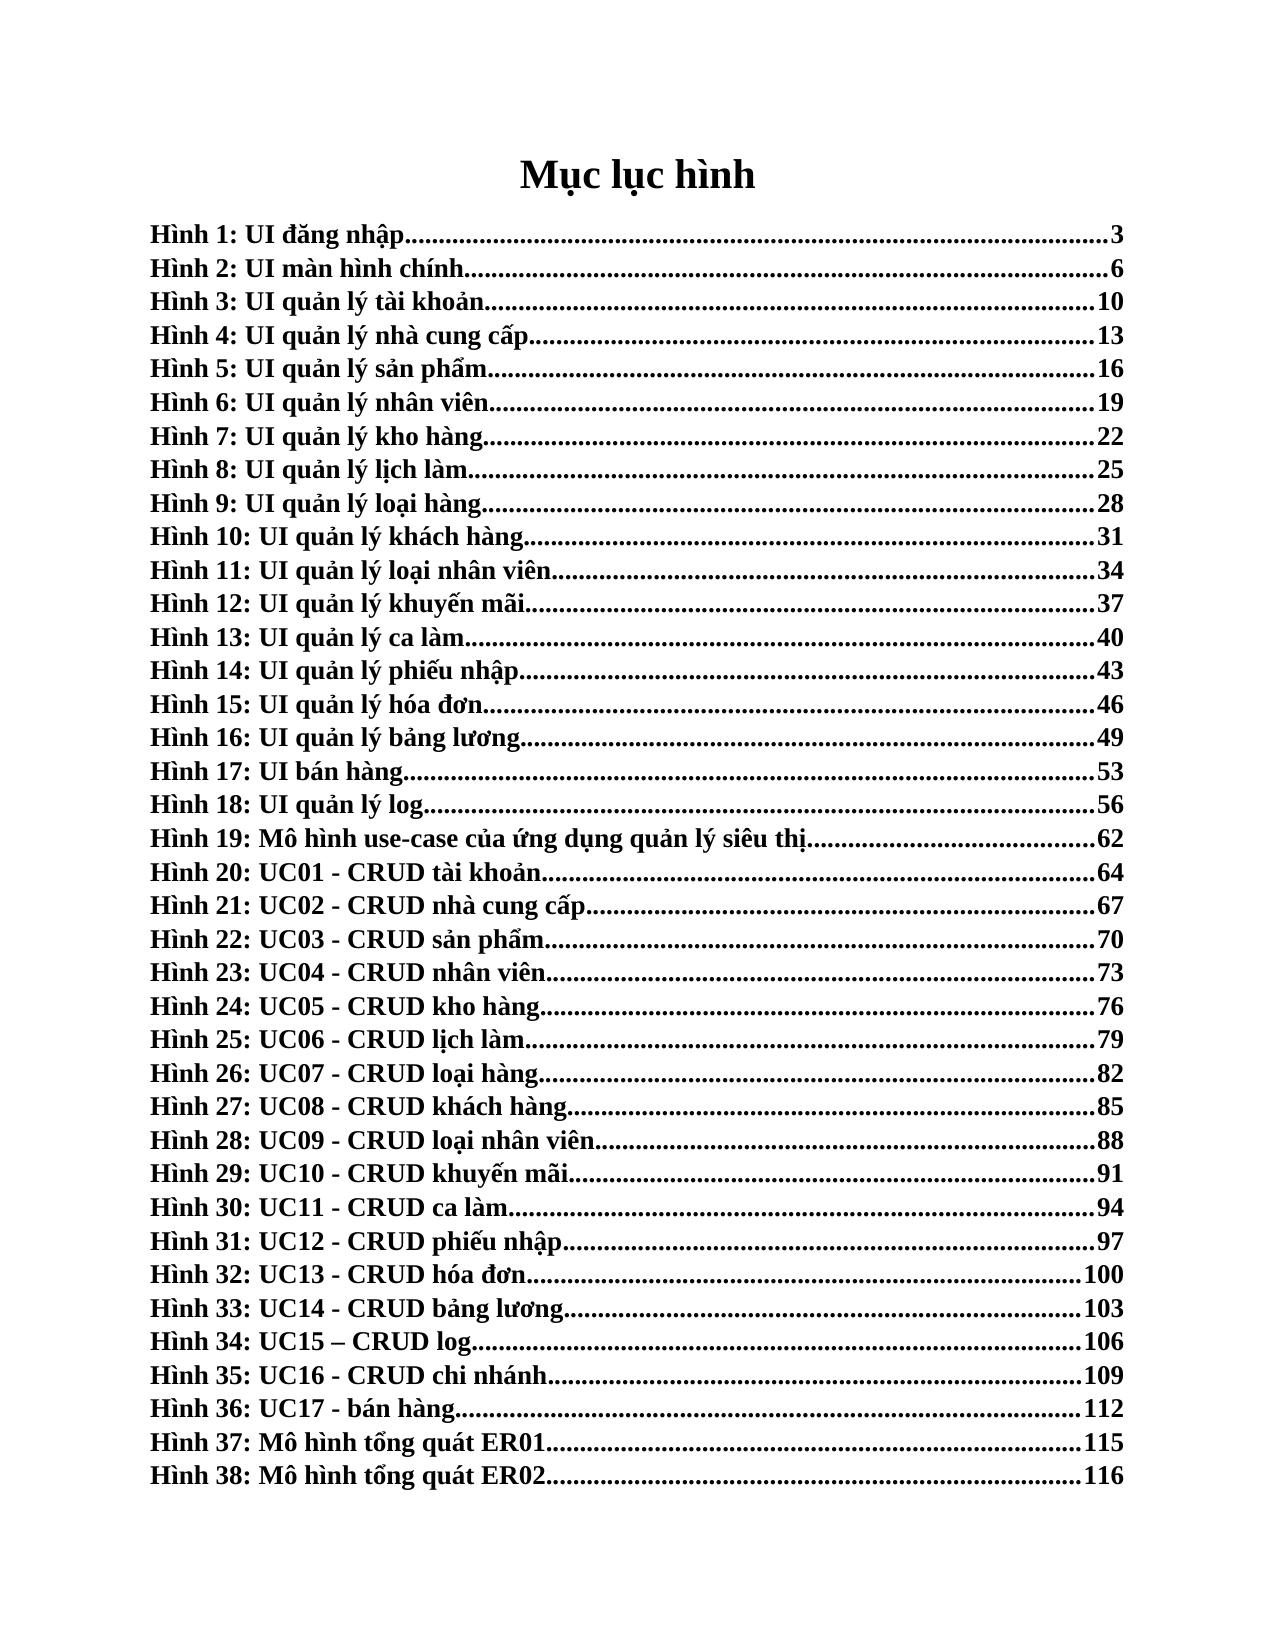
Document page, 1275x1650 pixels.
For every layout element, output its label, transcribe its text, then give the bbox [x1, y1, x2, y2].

text Hình 4: UI quản lý nhà cung cấp 13 [150, 319, 1125, 350]
text Hình 35: UC16 - CRUD chi nhánh 109 [150, 1359, 1125, 1390]
text Hình 16: UI quản lý bảng lương 49 [150, 721, 1125, 753]
text Hình 11: UI quản lý loại nhân viên 34 [150, 554, 1125, 585]
text Hình 22: UC03 - CRUD sản phẩm 70 [150, 923, 1125, 954]
text Hình 37: Mô hình tổng quát ER01 115 [150, 1426, 1125, 1457]
text Hình 36: UC17 - bán hàng 112 [150, 1392, 1125, 1423]
text Hình 8: UI quản lý lịch làm 25 [150, 453, 1125, 484]
text Hình 32: UC13 - CRUD hóa đơn 100 [150, 1258, 1125, 1289]
text Hình 27: UC08 - CRUD khách hàng 85 [150, 1090, 1125, 1122]
text Hình 21: UC02 - CRUD nhà cung cấp 67 [150, 889, 1125, 920]
text Hình 1: UI đăng nhập 3 [150, 218, 1125, 249]
text Hình 15: UI quản lý hóa đơn 46 [150, 688, 1125, 719]
text Hình 20: UC01 - CRUD tài khoản 64 [150, 856, 1125, 887]
text Hình 29: UC10 - CRUD khuyến mãi 91 [150, 1157, 1125, 1189]
text Hình 9: UI quản lý loại hàng 28 [150, 487, 1125, 518]
text Hình 6: UI quản lý nhân viên 19 [150, 386, 1125, 417]
text Hình 3: UI quản lý tài khoản 10 [150, 285, 1125, 317]
text Mục lục hình [150, 150, 1125, 198]
text Hình 10: UI quản lý khách hàng 31 [150, 520, 1125, 551]
text Hình 33: UC14 - CRUD bảng lương 103 [150, 1292, 1125, 1323]
text Hình 12: UI quản lý khuyến mãi 37 [150, 587, 1125, 618]
text Hình 18: UI quản lý log 56 [150, 788, 1125, 820]
text Hình 17: UI bán hàng 53 [150, 755, 1125, 786]
text Hình 28: UC09 - CRUD loại nhân viên 88 [150, 1124, 1125, 1155]
text Hình 24: UC05 - CRUD kho hàng 76 [150, 990, 1125, 1021]
text Hình 7: UI quản lý kho hàng 22 [150, 419, 1125, 451]
text Hình 34: UC15 – CRUD log 106 [150, 1325, 1125, 1356]
text Hình 26: UC07 - CRUD loại hàng 82 [150, 1057, 1125, 1088]
text Hình 5: UI quản lý sản phẩm 16 [150, 352, 1125, 384]
text Hình 25: UC06 - CRUD lịch làm 79 [150, 1023, 1125, 1054]
text Hình 2: UI màn hình chính 6 [150, 252, 1125, 283]
text Hình 31: UC12 - CRUD phiếu nhập 97 [150, 1224, 1125, 1256]
text Hình 19: Mô hình use-case của ứng dụng quản lý siêu thị 62 [150, 822, 1125, 853]
text Hình 14: UI quản lý phiếu nhập 43 [150, 654, 1125, 686]
text Hình 23: UC04 - CRUD nhân viên 73 [150, 956, 1125, 987]
text Hình 13: UI quản lý ca làm 40 [150, 621, 1125, 652]
text Hình 30: UC11 - CRUD ca làm 94 [150, 1191, 1125, 1222]
text Hình 38: Mô hình tổng quát ER02 116 [150, 1459, 1125, 1491]
